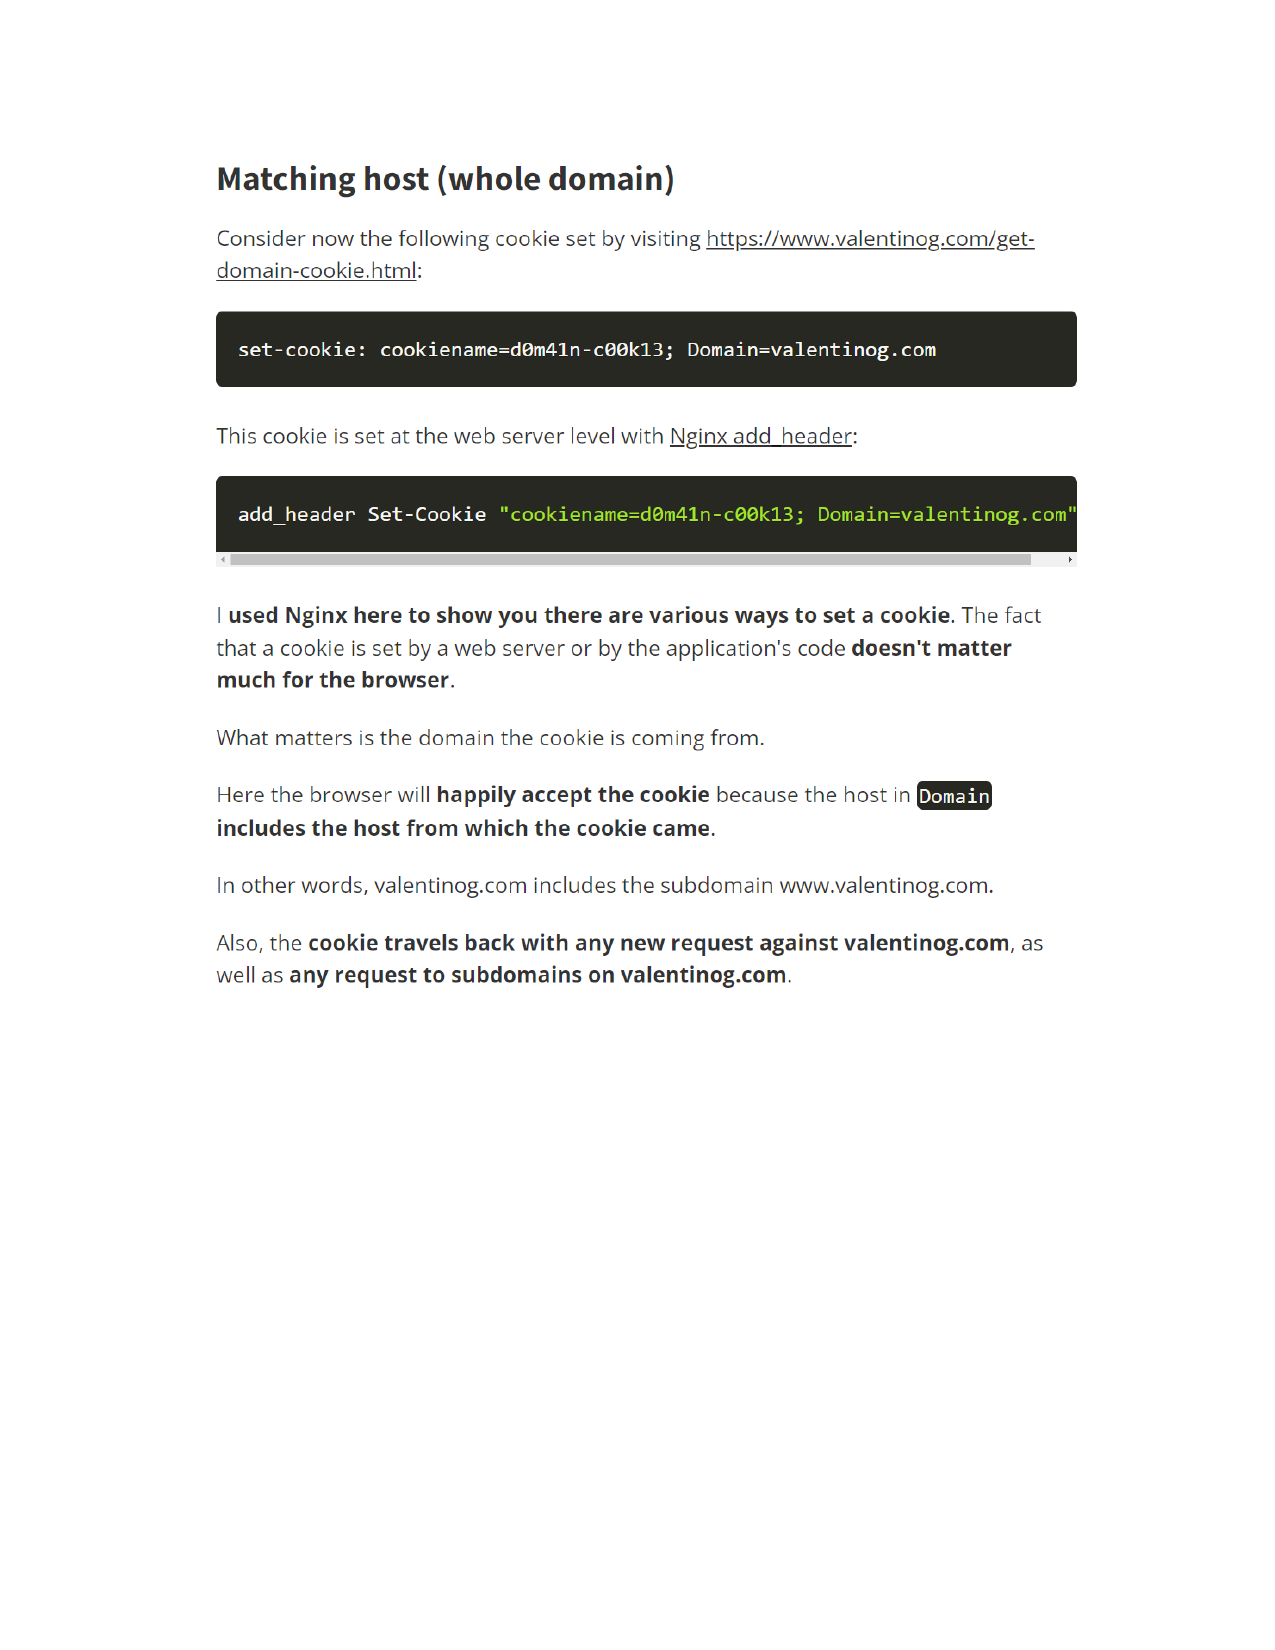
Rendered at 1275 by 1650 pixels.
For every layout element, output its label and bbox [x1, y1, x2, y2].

picture [187, 150, 1088, 1001]
